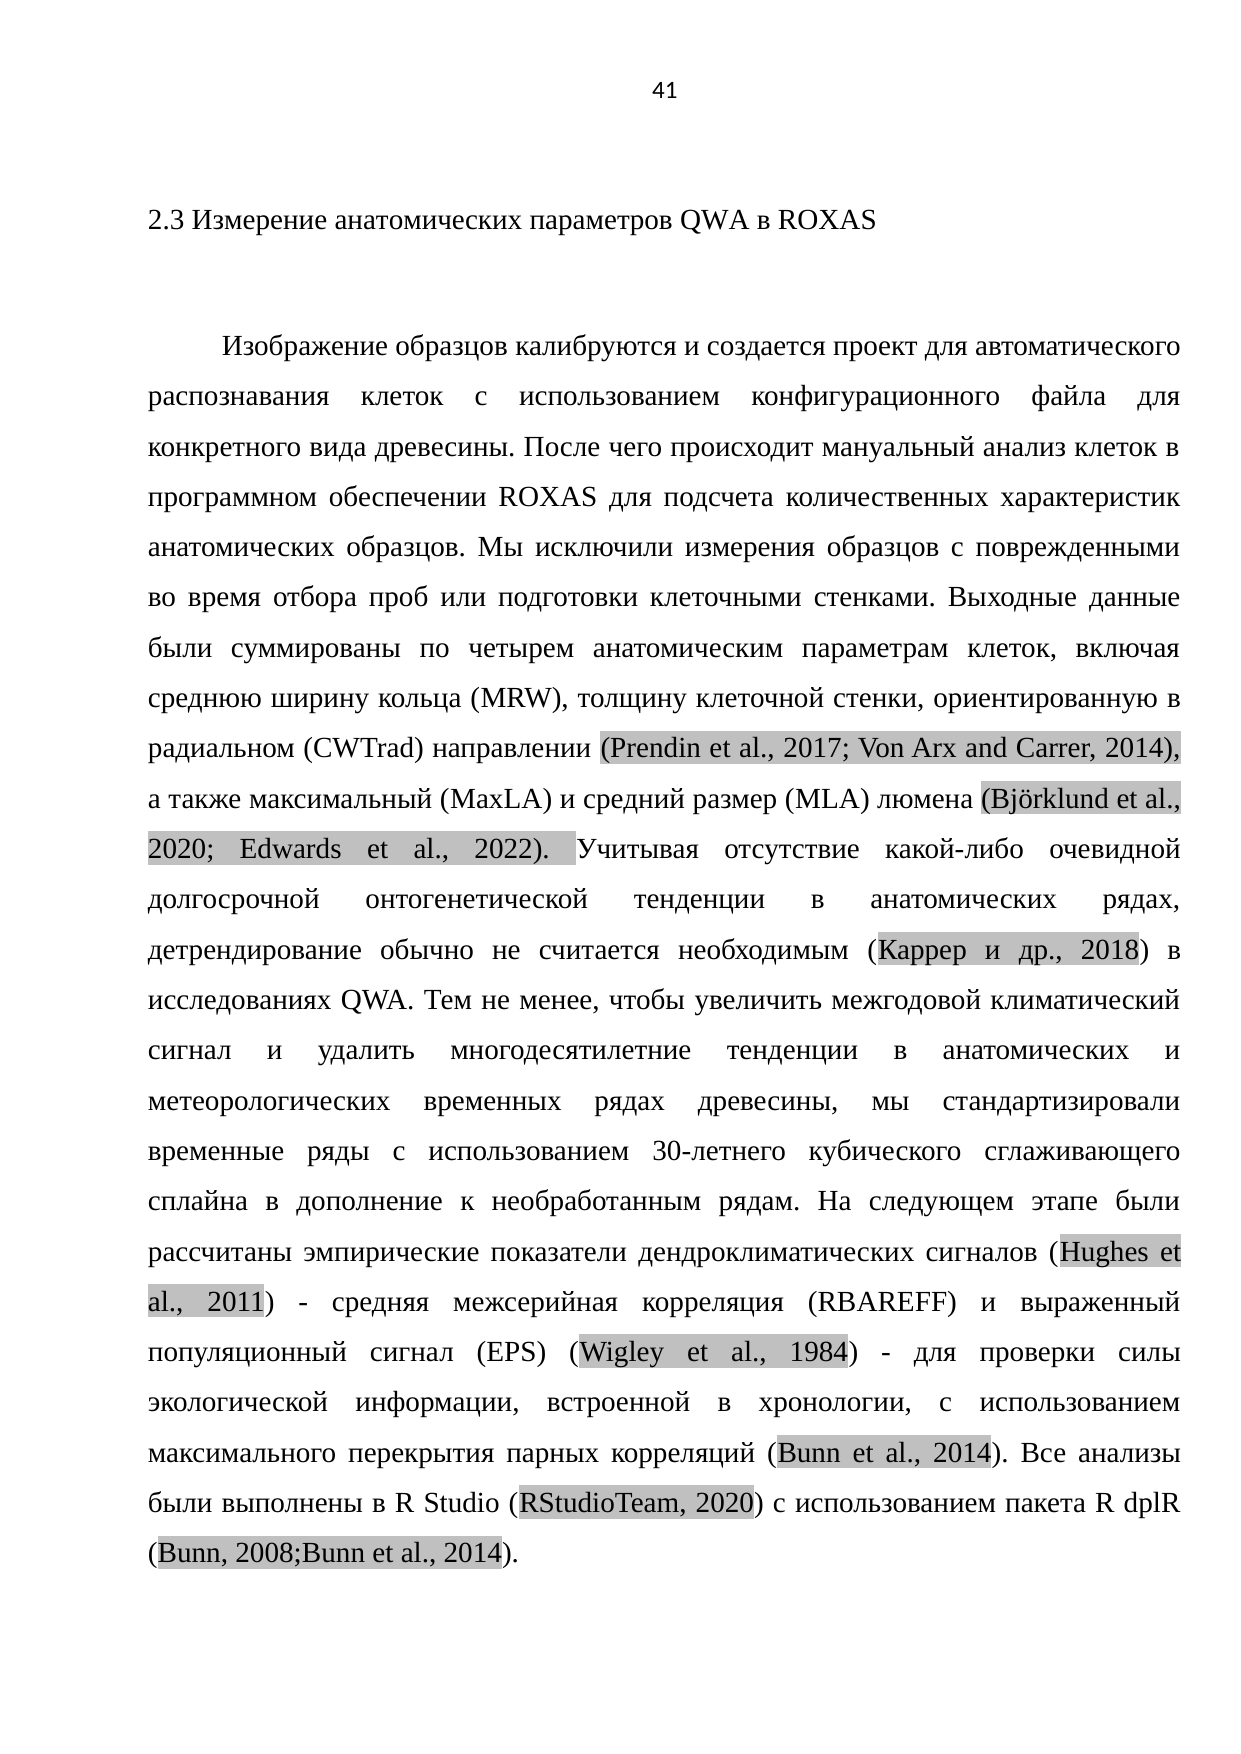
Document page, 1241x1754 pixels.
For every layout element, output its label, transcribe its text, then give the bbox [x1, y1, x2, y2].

text Изображение образцов калибруются и создается проект для автоматического распознавания клеток с использованием конфигурационного файла для конкретного вида древесины. После чего происходит мануальный анализ клеток в программном обеспечении ROXAS для подсчета количественных характеристик анатомических образцов. Мы исключили измерения образцов с поврежденными во время отбора проб или подготовки клеточными стенками. Выходные данные были суммированы по четырем анатомическим параметрам клеток, включая среднюю ширину кольца (MRW), толщину клеточной стенки, ориентированную в радиальном (CWTrad) направлении (Prendin et al., 2017; Von Arx and Carrer, 2014), а также максимальный (MaxLA) и средний размер (MLA) люмена (Björklund et al., 2020; Edwards et al., 2022). Учитывая отсутствие какой-либо очевидной долгосрочной онтогенетической тенденции в анатомических рядах, детрендирование обычно не считается необходимым (Каррер и др., 2018) в исследованиях QWA. Тем не менее, чтобы увеличить межгодовой климатический сигнал и удалить многодесятилетние тенденции в анатомических и метеорологических временных рядах древесины, мы стандартизировали временные ряды с использованием 30-летнего кубического сглаживающего сплайна в дополнение к необработанным рядам. На следующем этапе были рассчитаны эмпирические показатели дендроклиматических сигналов (Hughes et al., 2011) - средняя межсерийная корреляция (RBAREFF) и выраженный популяционный сигнал (EPS) (Wigley et al., 1984) - для проверки силы экологической информации, встроенной в хронологии, с использованием максимального перекрытия парных корреляций (Bunn et al., 2014). Все анализы были выполнены в R Studio (RStudioTeam, 2020) с использованием пакета R dplR (Bunn, 2008;Bunn et al., 2014). [148, 328, 1181, 1569]
subtitle 2.3 Измерение анатомических параметров QWA в ROXAS [148, 152, 1181, 236]
